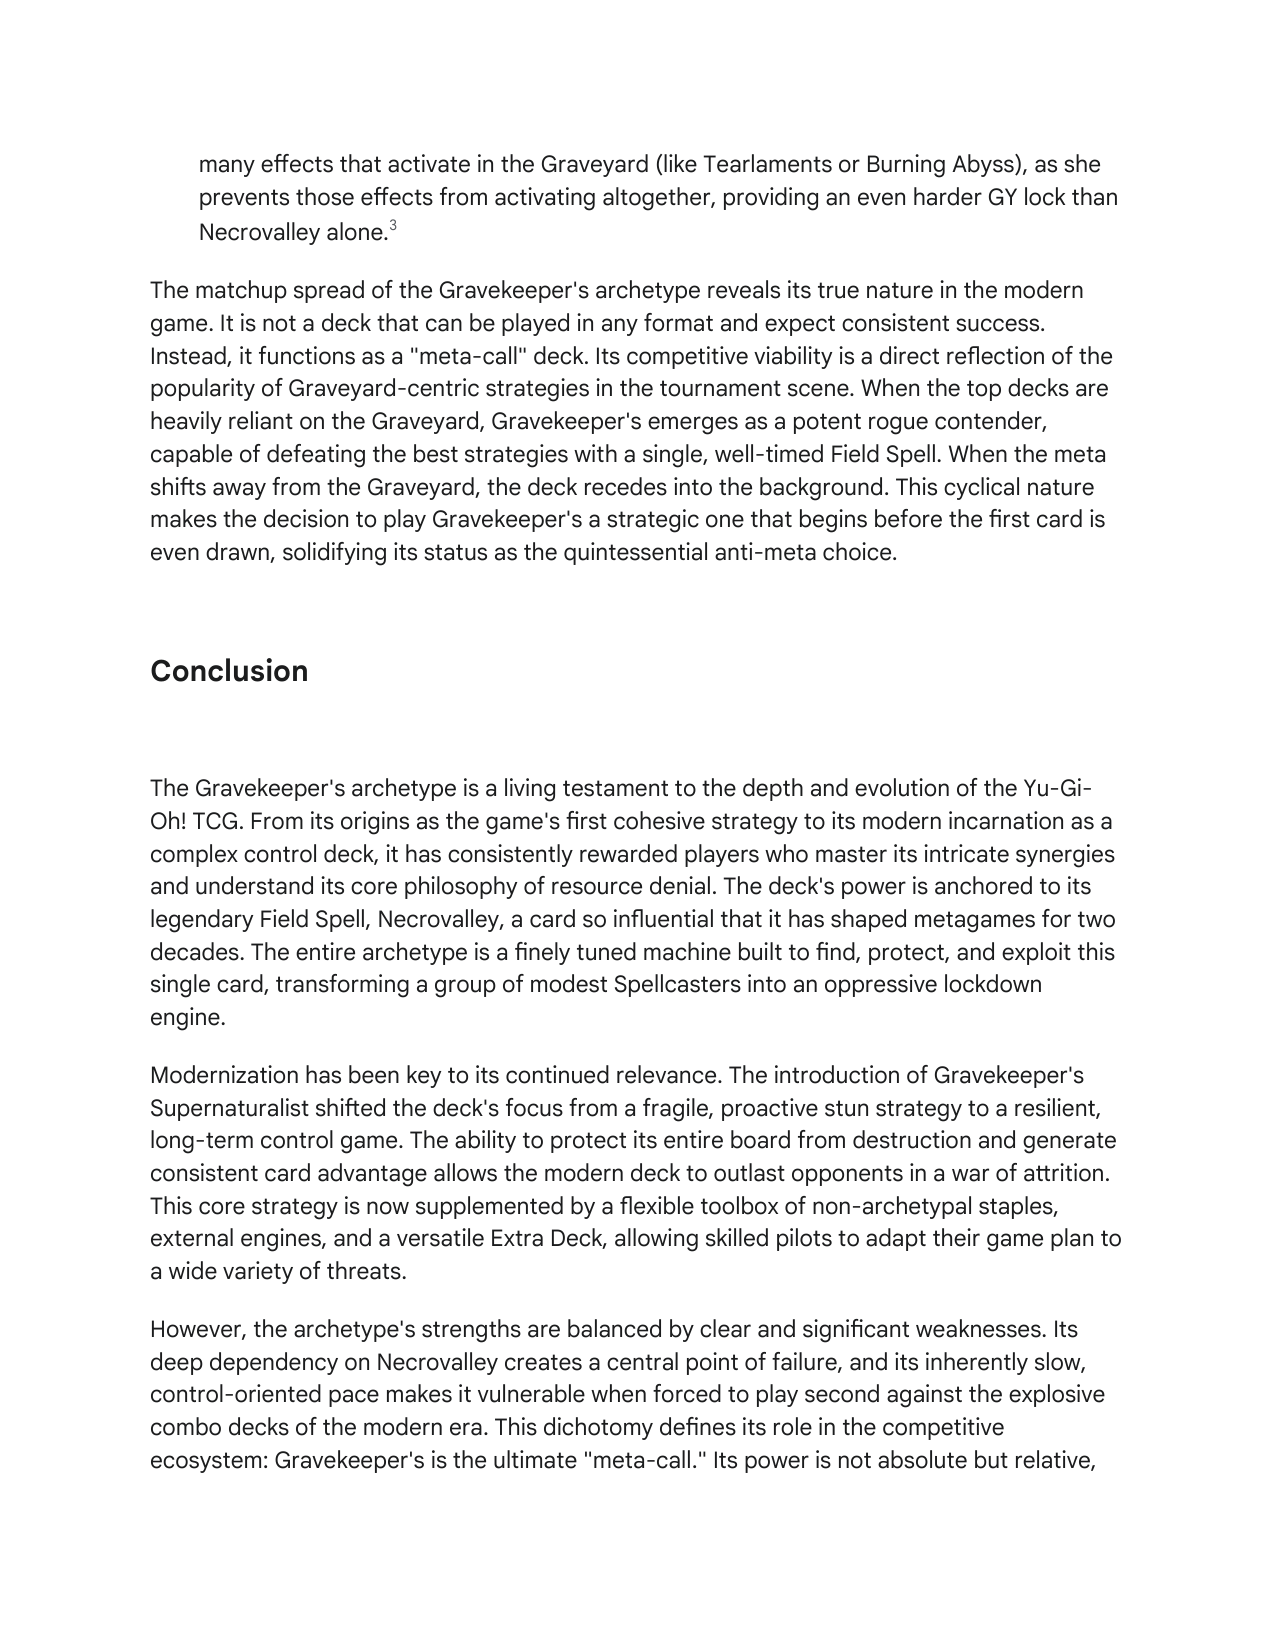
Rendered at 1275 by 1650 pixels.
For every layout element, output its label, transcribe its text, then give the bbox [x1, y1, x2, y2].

text The Gravekeeper's archetype is a living testament to the depth and evolution of the Yu-Gi-Oh! TCG. From its origins as the game's first cohesive strategy to its modern incarnation as a complex control deck, it has consistently rewarded players who master its intricate synergies and understand its core philosophy of resource denial. The deck's power is anchored to its legendary Field Spell, Necrovalley, a card so influential that it has shaped metagames for two decades. The entire archetype is a finely tuned machine built to find, protect, and exploit this single card, transforming a group of modest Spellcasters into an oppressive lockdown engine. [150, 774, 1125, 1032]
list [161, 150, 1125, 247]
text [150, 1315, 1125, 1475]
text The matchup spread of the Gravekeeper's archetype reveals its true nature in the modern game. It is not a deck that can be played in any format and expect consistent success. Instead, it functions as a "meta-call" deck. Its competitive viability is a direct reflection of the popularity of Graveyard-centric strategies in the tournament scene. When the top decks are heavily reliant on the Graveyard, Gravekeeper's emerges as a potent rogue contender, capable of defeating the best strategies with a single, well-timed Field Spell. When the meta shifts away from the Graveyard, the deck recedes into the background. This cyclical nature makes the decision to play Gravekeeper's a strategic one that begins before the first card is even drawn, solidifying its status as the quintessential anti-meta choice. [150, 277, 1125, 567]
text Modernization has been key to its continued relevance. The introduction of Gravekeeper's Supernaturalist shifted the deck's focus from a fragile, proactive stun strategy to a resilient, long-term control game. The ability to protect its entire board from destruction and generate consistent card advantage allows the modern deck to outlast opponents in a war of attrition. This core strategy is now supplemented by a flexible toolbox of non-archetypal staples, external engines, and a versatile Extra Deck, allowing skilled pilots to adapt their game plan to a wide variety of threats. [150, 1061, 1125, 1286]
subtitle Conclusion [150, 654, 1125, 690]
